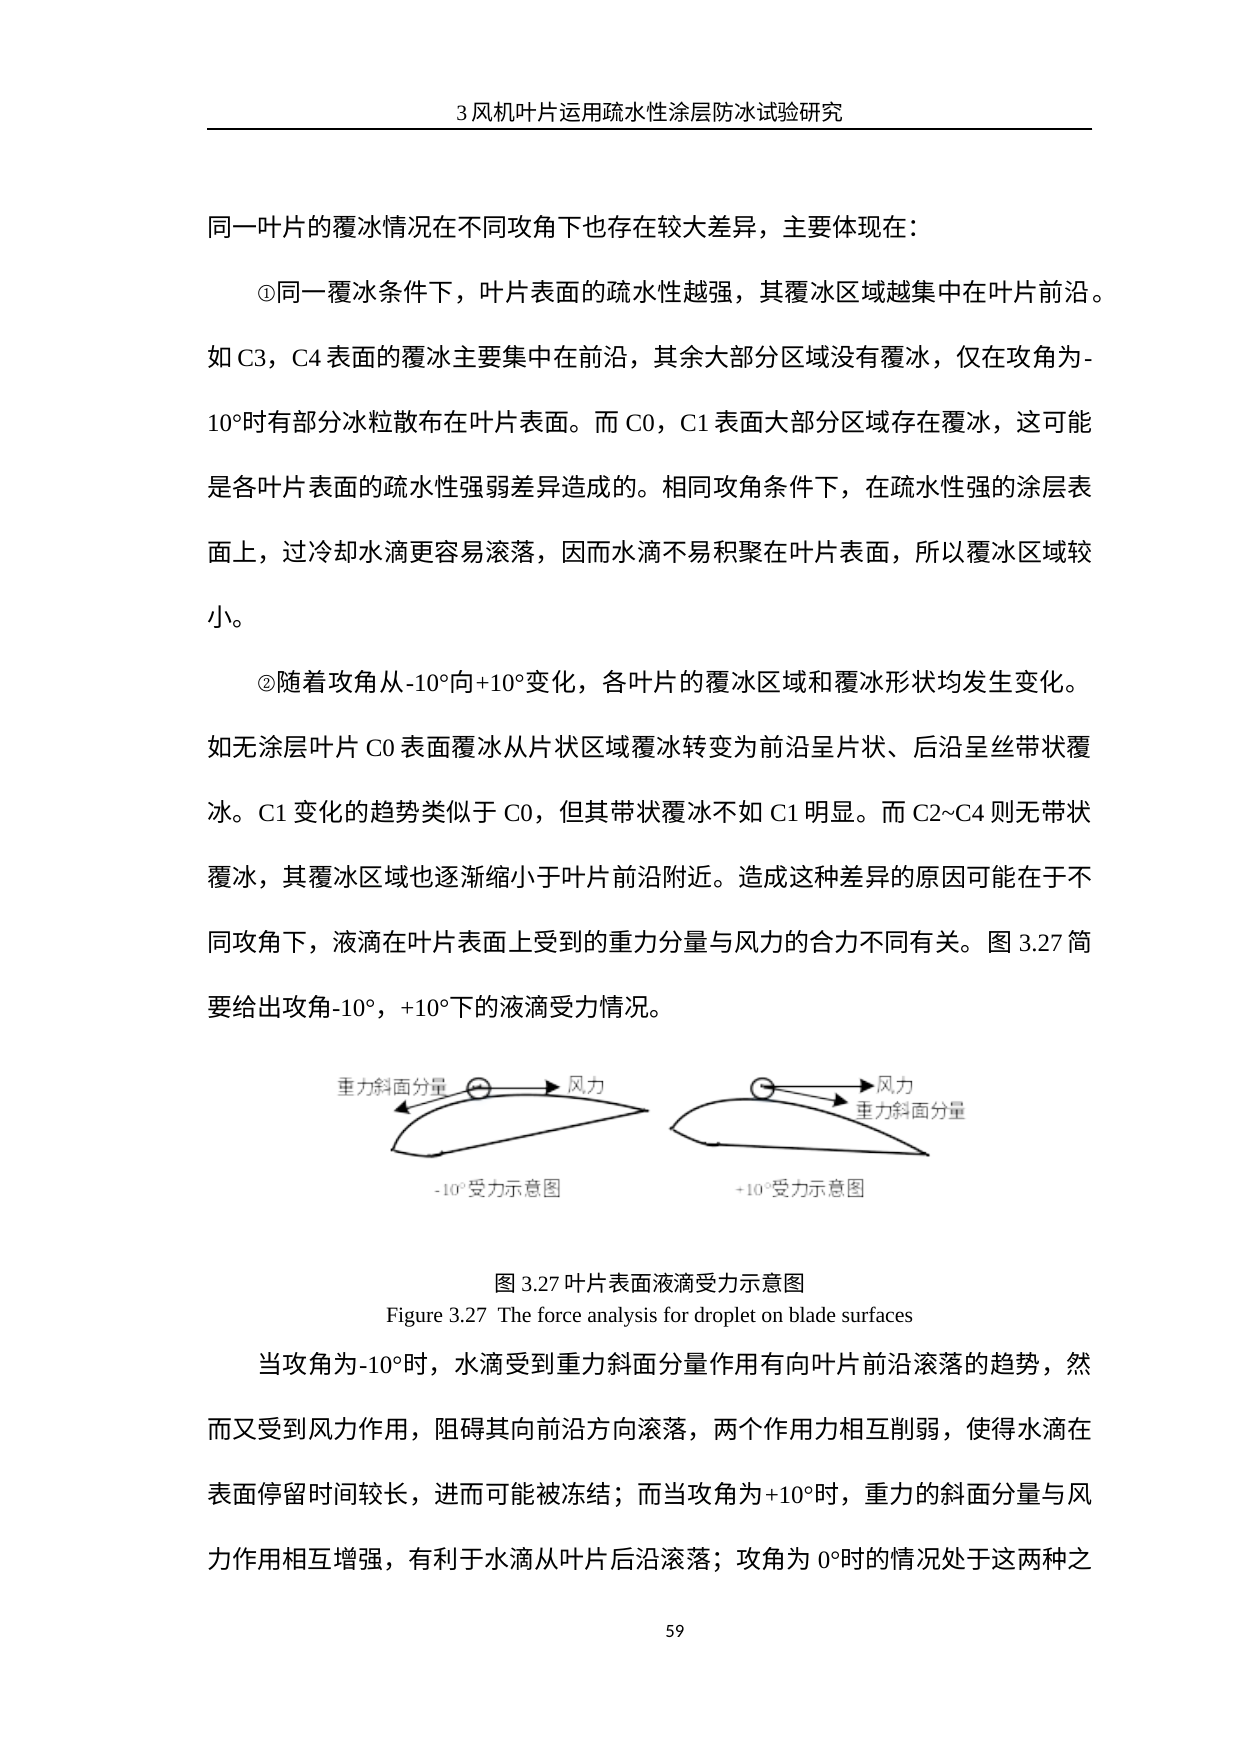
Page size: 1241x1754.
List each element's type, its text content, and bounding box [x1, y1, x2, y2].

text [207, 193, 1092, 258]
text ①同一覆冰条件下，叶片表面的疏水性越强，其覆冰区域越集中在叶片前沿。如C3，C4表面的覆冰主要集中在前沿，其余大部分区域没有覆冰，仅在攻角为-10°时有部分冰粒散布在叶片表面。而C0，C1表面大部分区域存在覆冰，这可能是各叶片表面的疏水性强弱差异造成的。相同攻角条件下，在疏水性强的涂层表面上，过冷却水滴更容易滚落，因而水滴不易积聚在叶片表面，所以覆冰区域较小。 [207, 258, 1092, 648]
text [207, 1330, 1092, 1590]
